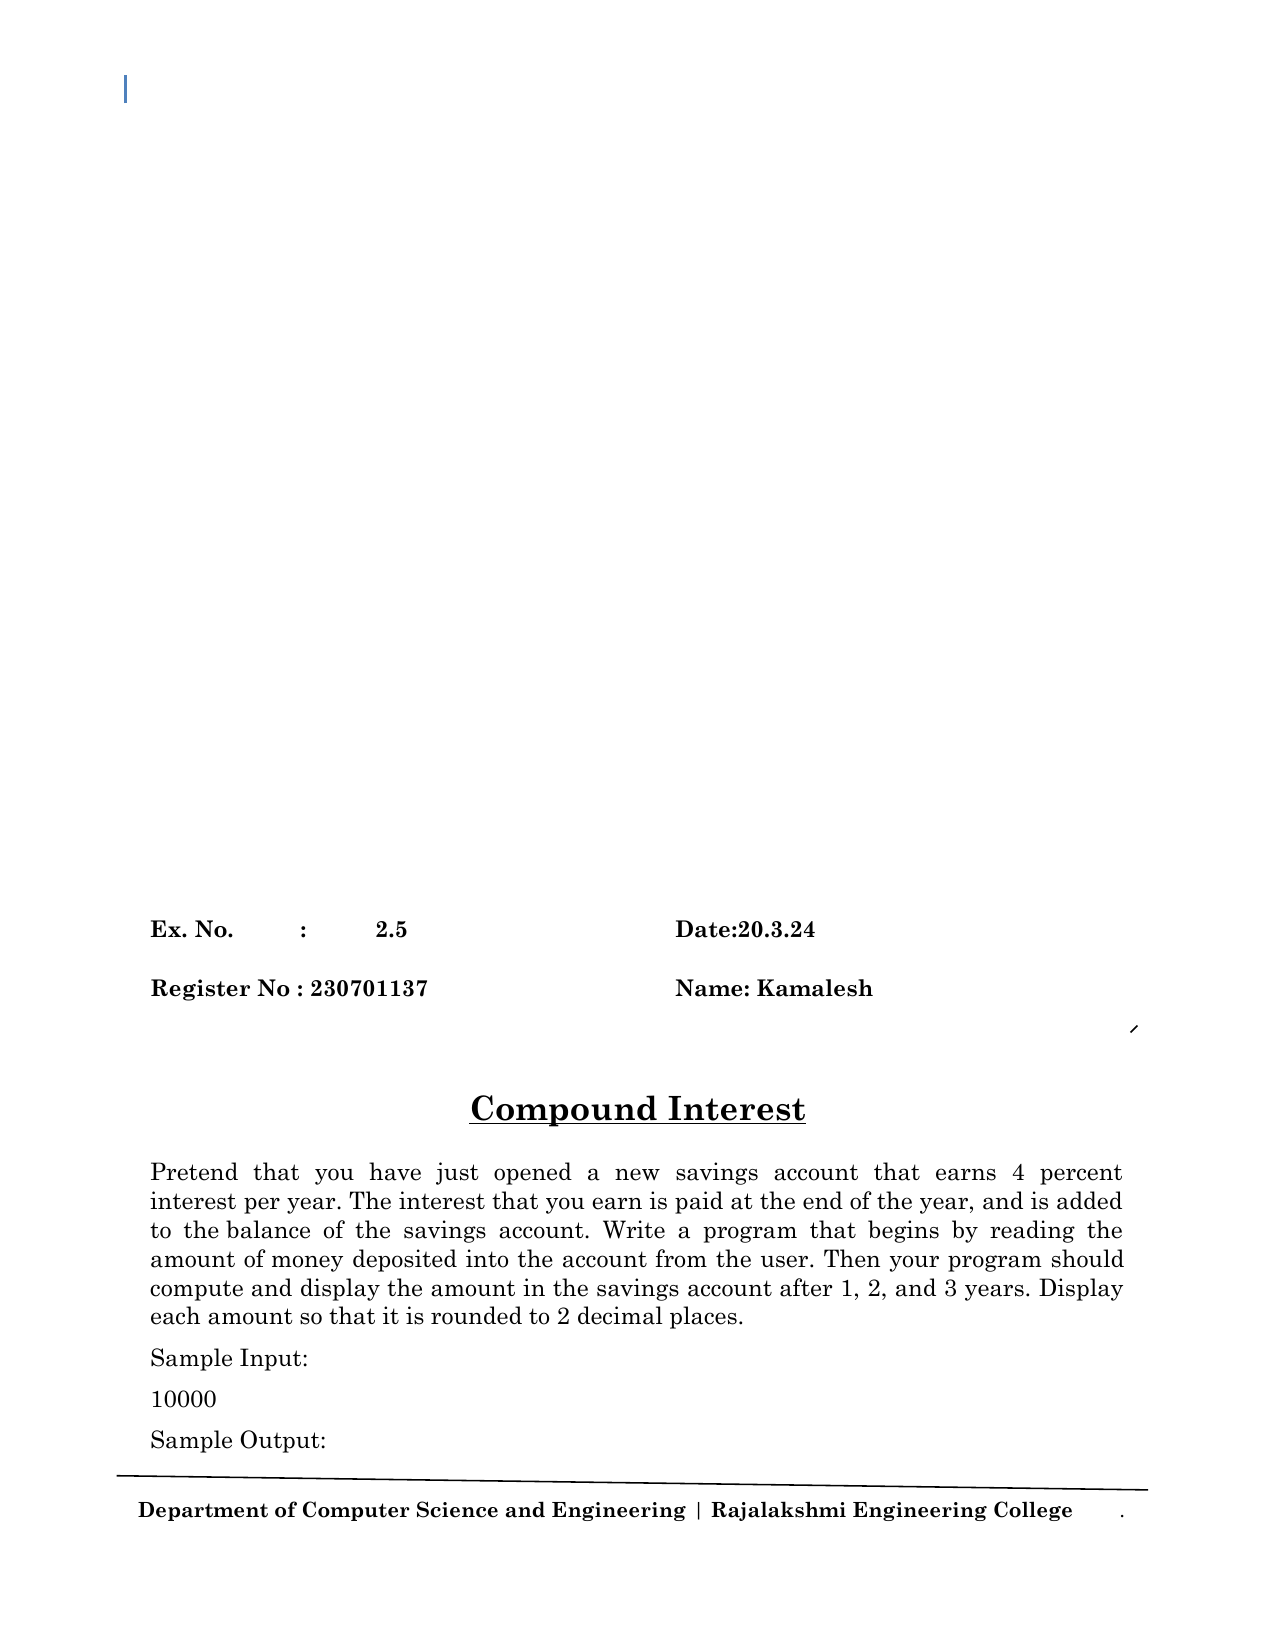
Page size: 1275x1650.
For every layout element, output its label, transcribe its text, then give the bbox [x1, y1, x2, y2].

text Ex. No. : 2.5 Date:20.3.24 [150, 915, 1125, 943]
text 10000 [150, 1384, 1125, 1413]
text Pretend that you have just opened a new savings account that earns 4 percent interest per year. The interest that you earn is paid at the end of the year, and is added to the balance of the savings account. Write a program that begins by reading the amount of money deposited into the account from the user. Then your program should compute and display the amount in the savings account after 1, 2, and 3 years. Display each amount so that it is rounded to 2 decimal places. [150, 1157, 1125, 1330]
text Compound Interest [150, 1088, 1125, 1128]
text Sample Input: [150, 1342, 1125, 1371]
text Register No : 230701137 Name: Kamalesh [150, 974, 1125, 1002]
text Sample Output: [150, 1425, 1125, 1454]
